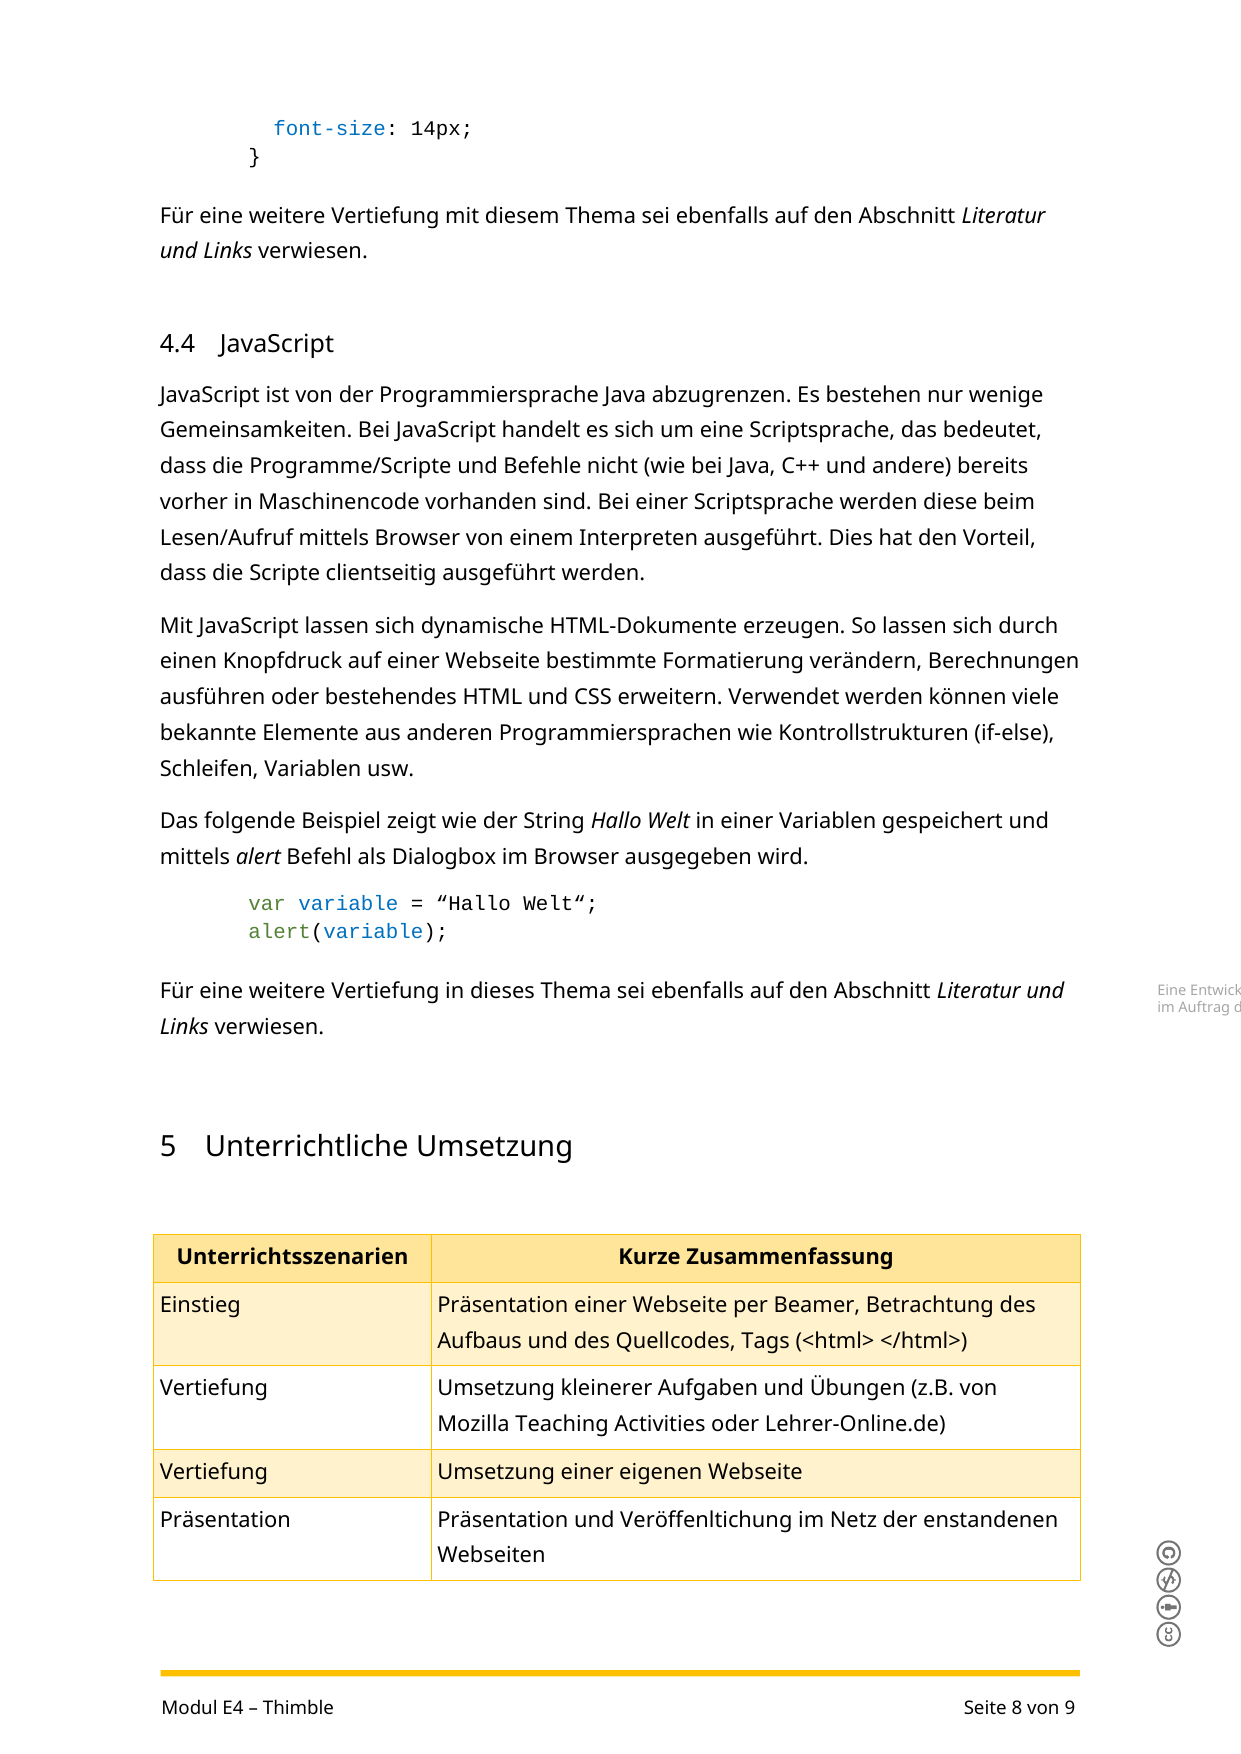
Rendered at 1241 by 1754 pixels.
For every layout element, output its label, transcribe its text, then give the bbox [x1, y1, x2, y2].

text font-size: 14px; [248, 118, 986, 142]
table_header Kurze Zusammenfassung [432, 1235, 1080, 1282]
table_cell Präsentation [154, 1498, 431, 1580]
table_cell Präsentation und Veröffenltichung im Netz der enstandenen Webseiten [432, 1498, 1080, 1580]
subtitle JavaScript [159, 325, 1081, 359]
table_cell Präsentation einer Webseite per Beamer, Betrachtung des Aufbaus und des Quellcodes, Tags (<html> </html>) [432, 1283, 1080, 1365]
table_cell Vertiefung [154, 1366, 431, 1449]
table_cell Einstieg [154, 1283, 431, 1365]
text Mit JavaScript lassen sich dynamische HTML-Dokumente erzeugen. So lassen sich durch einen Knopfdruck auf einer Webseite bestimmte Formatierung verändern, Berechnungen ausführen oder bestehendes HTML und CSS erweitern. Verwendet werden können viele bekannte Elemente aus anderen Programmiersprachen wie Kontrollstrukturen (if-else), Schleifen, Variablen usw. [159, 610, 1081, 782]
text alert(variable); [248, 922, 986, 945]
subtitle Unterrichtliche Umsetzung [159, 1126, 1081, 1165]
table_cell Umsetzung einer eigenen Webseite [432, 1450, 1080, 1497]
text Für eine weitere Vertiefung in dieses Thema sei ebenfalls auf den Abschnitt Literatur und Links verwiesen. [159, 975, 1081, 1040]
table_header Unterrichtsszenarien [154, 1235, 431, 1282]
text } [248, 146, 986, 170]
table_cell Vertiefung [154, 1450, 431, 1497]
table_cell Umsetzung kleinerer Aufgaben und Übungen (z.B. von Mozilla Teaching Activities oder Lehrer-Online.de) [432, 1366, 1080, 1449]
text JavaScript ist von der Programmiersprache Java abzugrenzen. Es bestehen nur wenige Gemeinsamkeiten. Bei JavaScript handelt es sich um eine Scriptsprache, das bedeutet, dass die Programme/Scripte und Befehle nicht (wie bei Java, C++ und andere) bereits vorher in Maschinencode vorhanden sind. Bei einer Scriptsprache werden diese beim Lesen/Aufruf mittels Browser von einem Interpreten ausgeführt. Dies hat den Vorteil, dass die Scripte clientseitig ausgeführt werden. [159, 379, 1081, 587]
text Das folgende Beispiel zeigt wie der String Hallo Welt in einer Variablen gespeichert und mittels alert Befehl als Dialogbox im Browser ausgegeben wird. [159, 805, 1081, 871]
text var variable = “Hallo Welt“; [248, 893, 986, 917]
text Für eine weitere Vertiefung mit diesem Thema sei ebenfalls auf den Abschnitt Literatur und Links verwiesen. [159, 200, 1081, 265]
